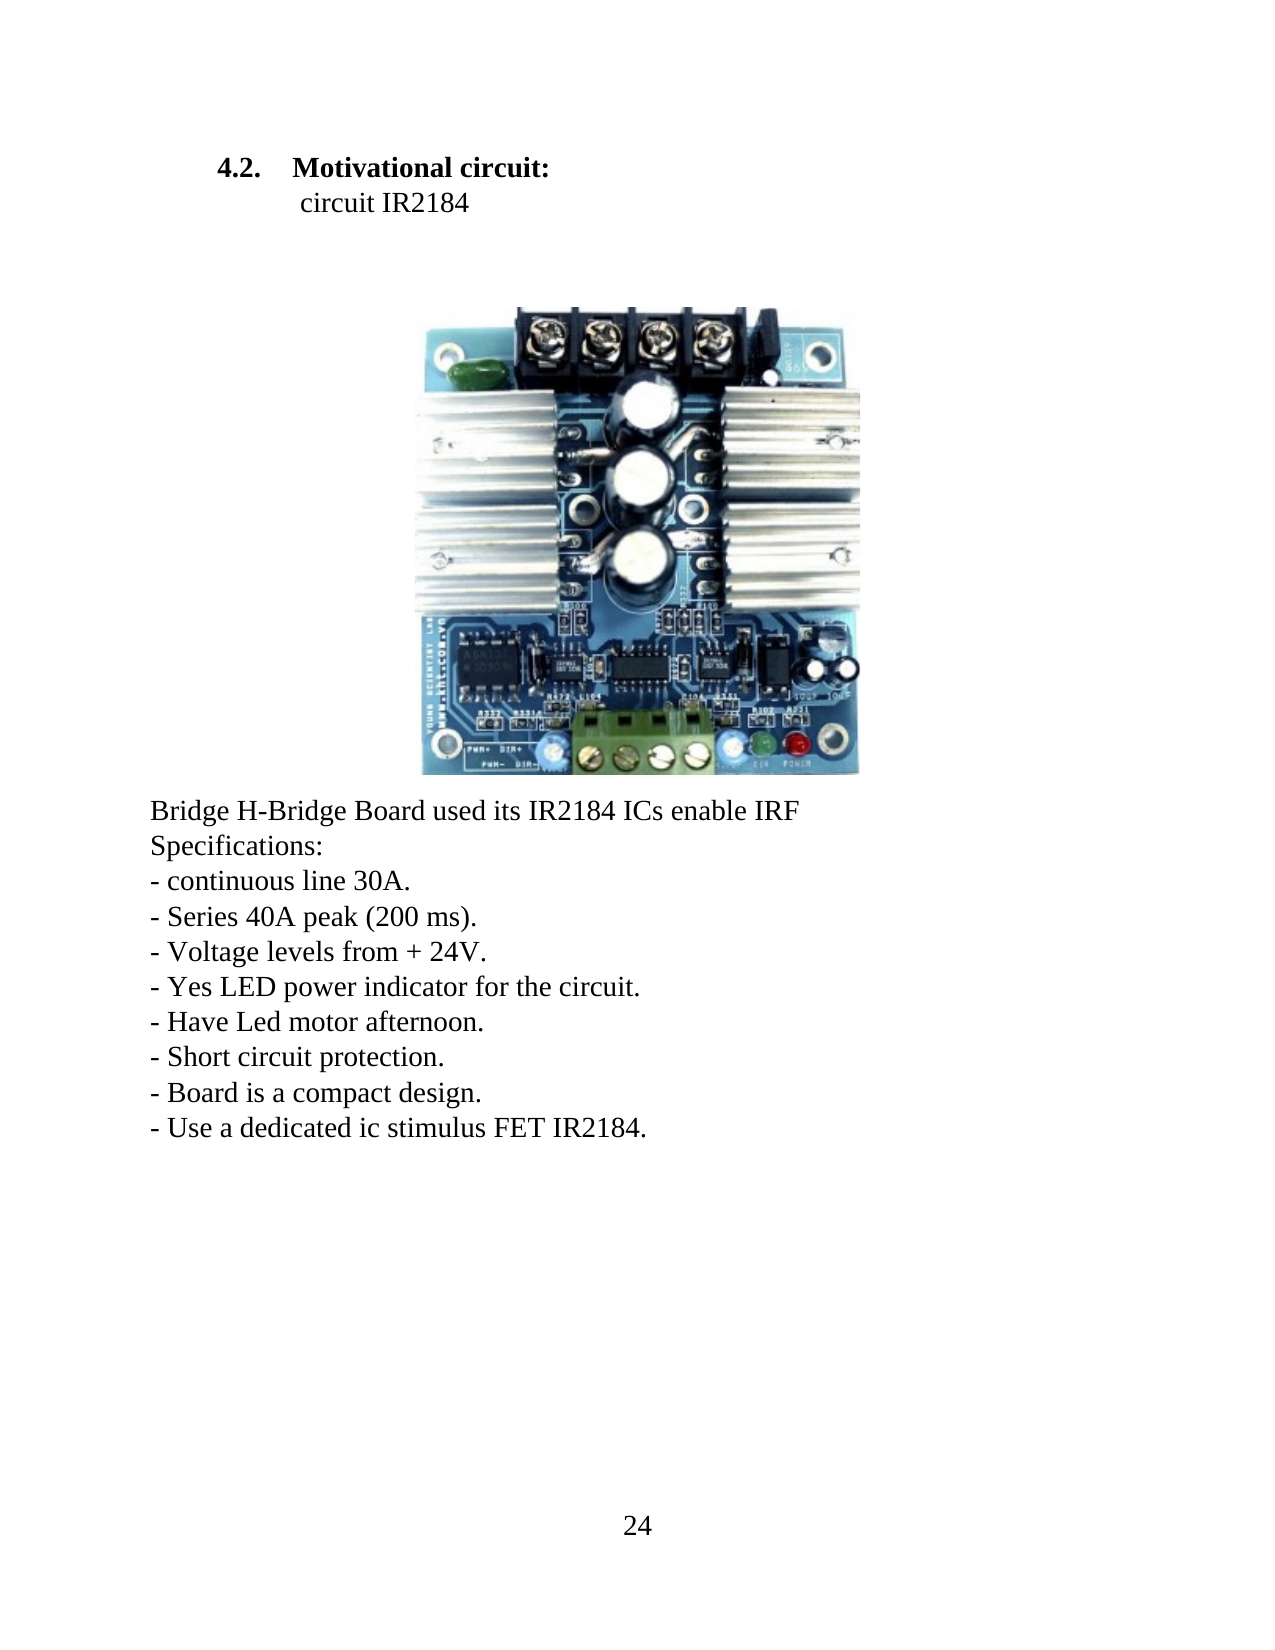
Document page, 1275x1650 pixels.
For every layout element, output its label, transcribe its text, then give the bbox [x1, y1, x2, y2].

list Motivational circuit: [217, 150, 1125, 183]
text Bridge H-Bridge Board used its IR2184 ICs enable IRF Specifications: - continuous line 30A. - Series 40A peak (200 ms). - Voltage levels from + 24V. - Yes LED power indicator for the circuit. - Have Led motor afternoon. - Short circuit protection. - Board is a compact design. - Use a dedicated ic stimulus FET IR2184. [150, 793, 1125, 1143]
list circuit IR2184 [300, 185, 1125, 219]
picture [414, 307, 861, 775]
